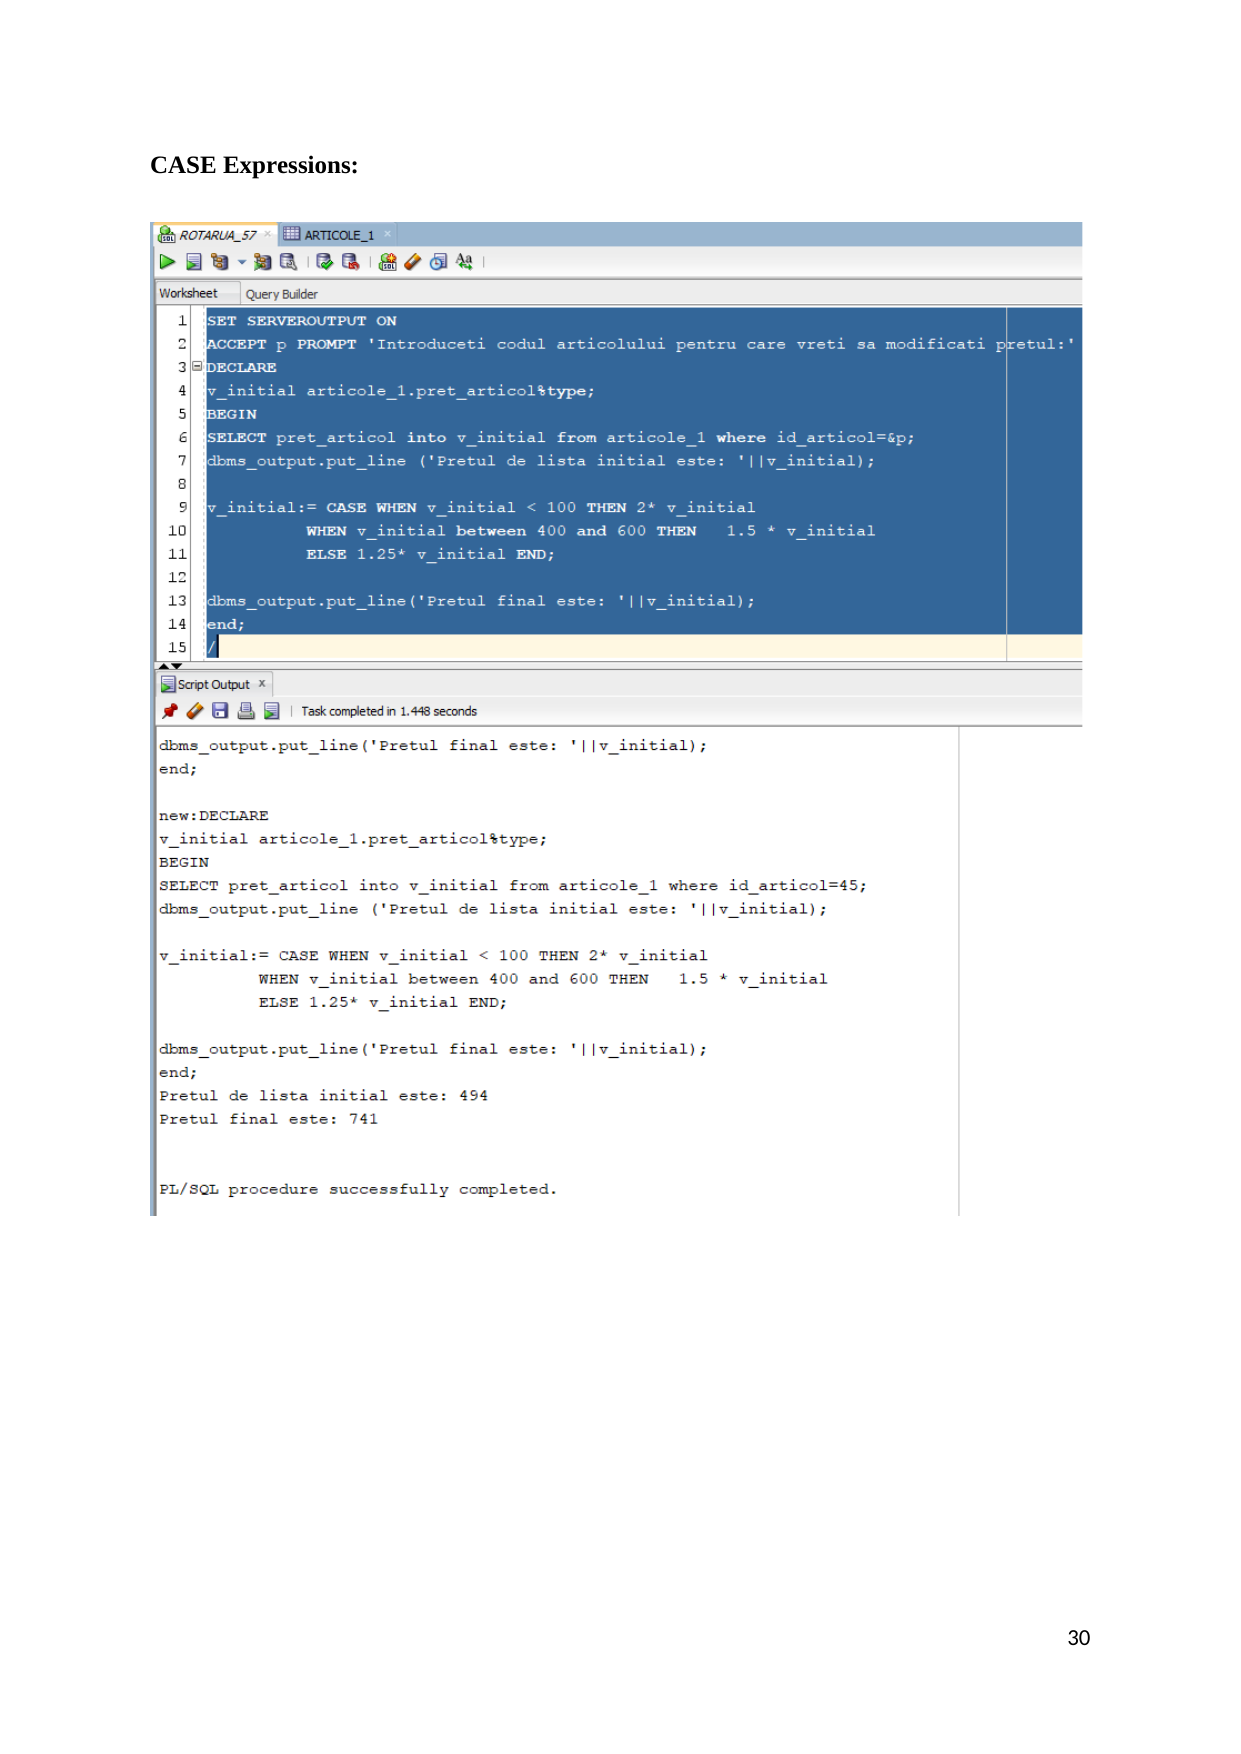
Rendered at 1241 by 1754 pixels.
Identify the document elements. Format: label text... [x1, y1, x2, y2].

picture [150, 222, 1083, 1216]
text CASE Expressions: [150, 150, 1090, 179]
